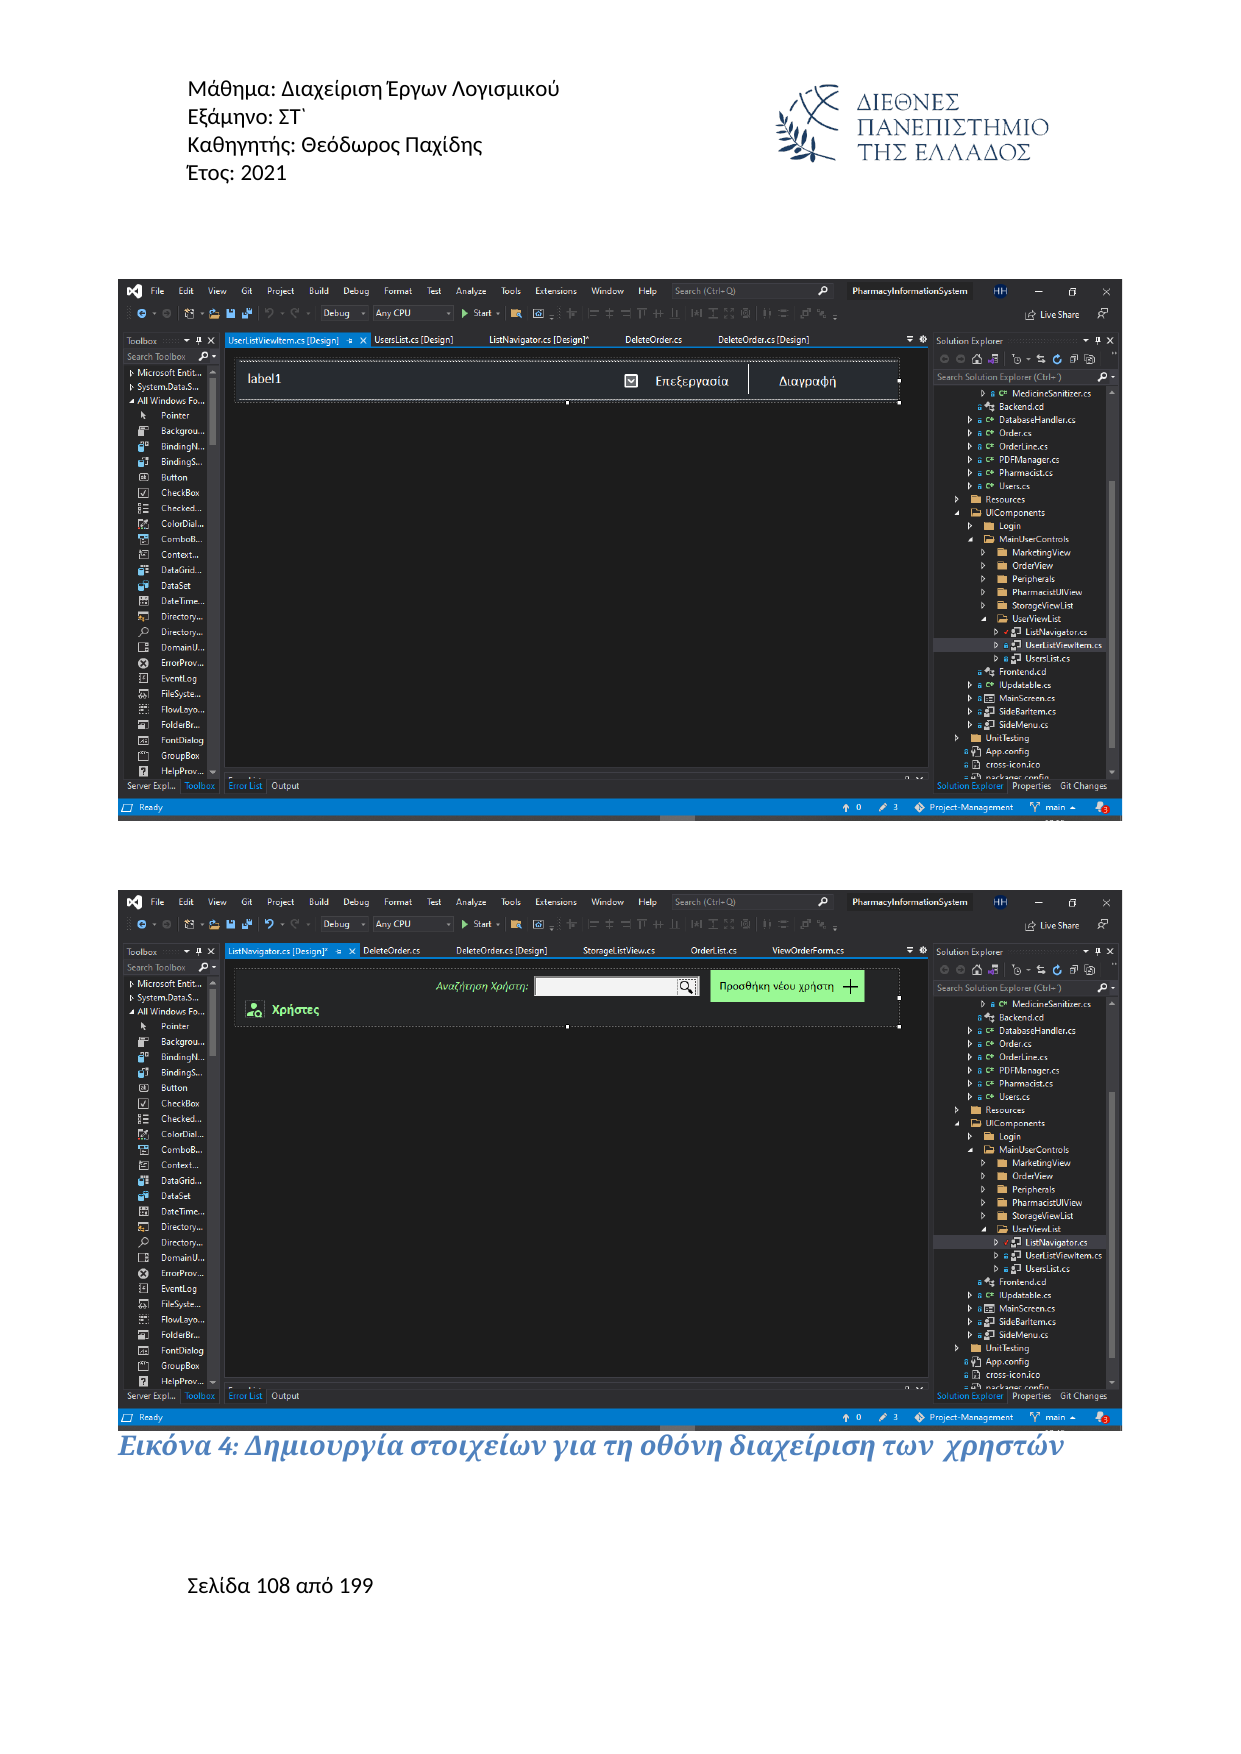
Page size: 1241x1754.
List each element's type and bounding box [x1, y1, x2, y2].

picture [118, 279, 1123, 821]
picture [118, 890, 1123, 1431]
picture [752, 73, 1073, 174]
